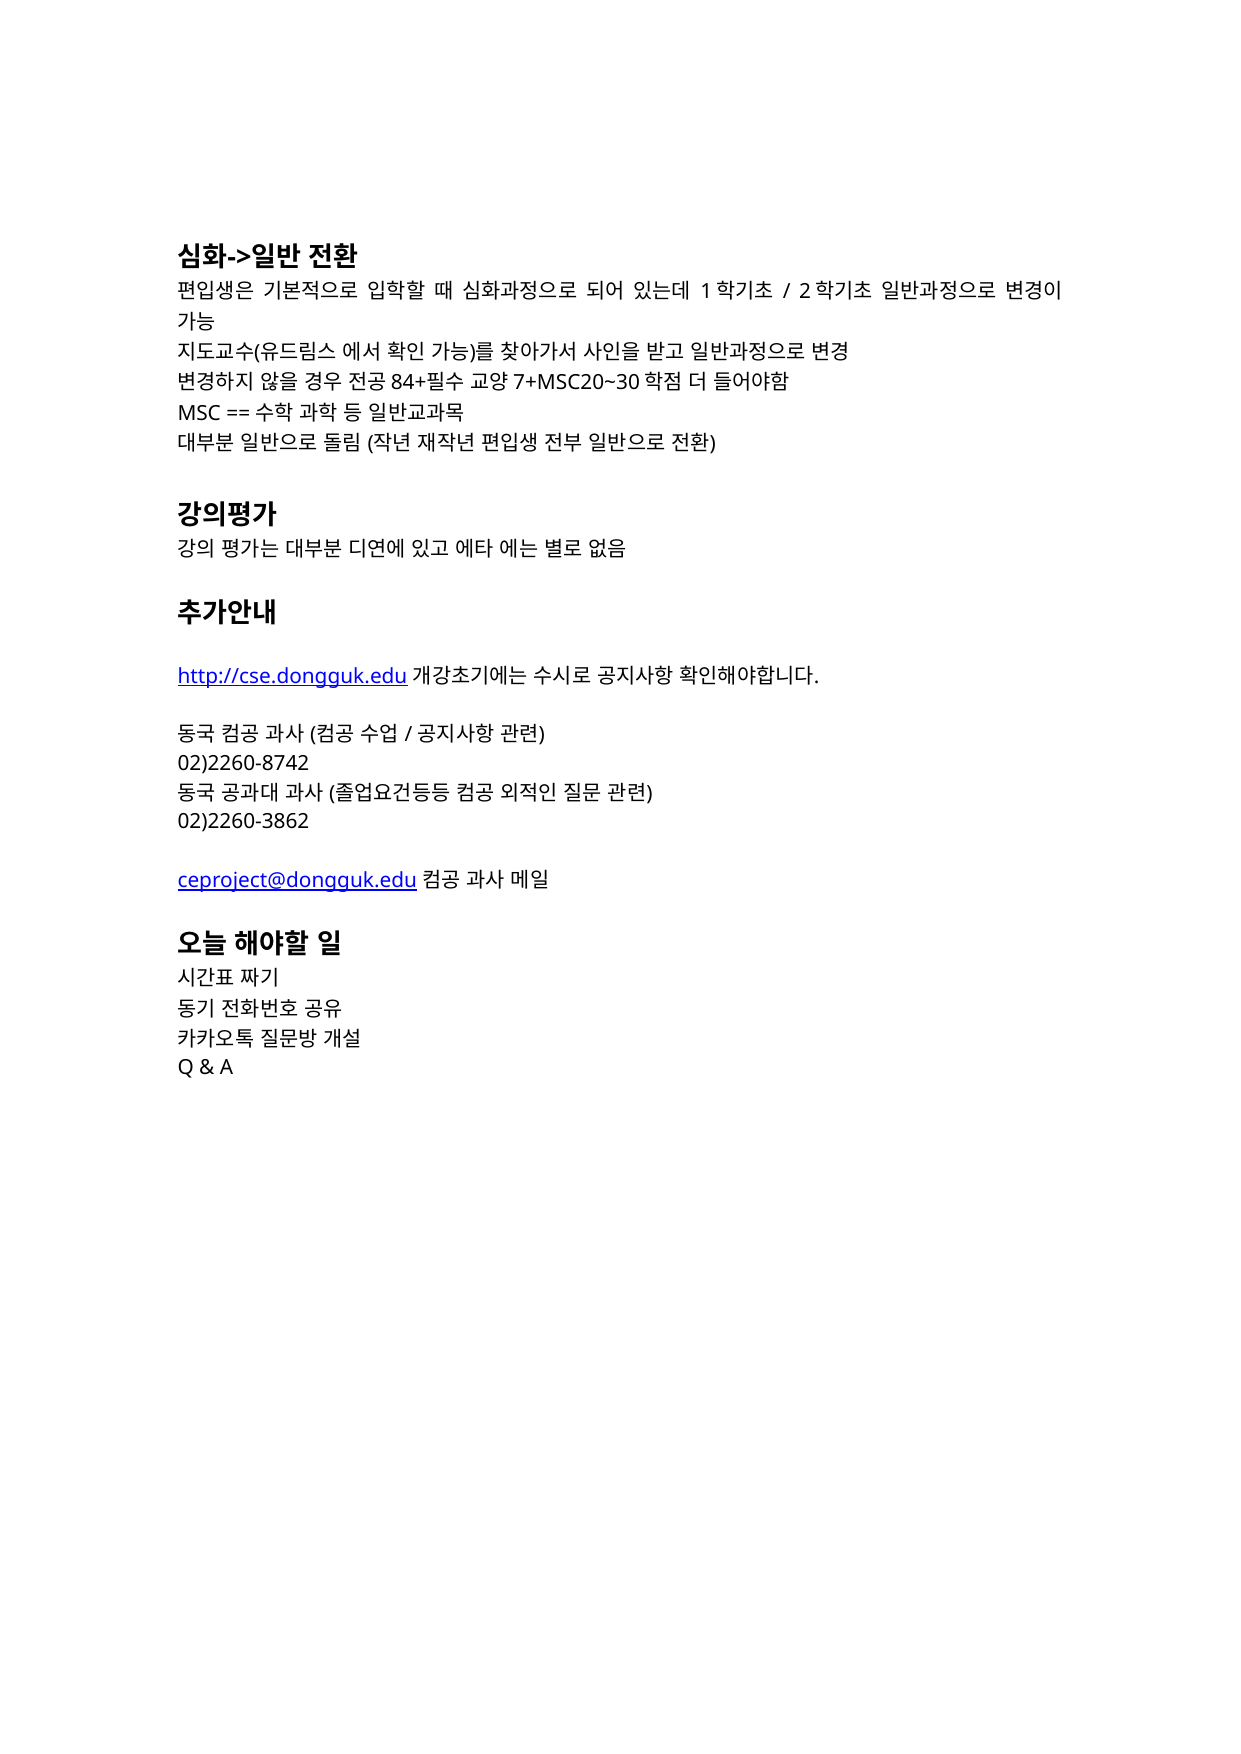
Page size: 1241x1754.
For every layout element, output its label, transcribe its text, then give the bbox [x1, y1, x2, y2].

text 오늘 해야할 일 [177, 922, 1063, 962]
text 동국 컴공 과사 (컴공 수업 / 공지사항 관련) [177, 718, 1063, 748]
text 카카오톡 질문방 개설 [177, 1022, 1063, 1052]
text 강의평가 [177, 493, 1063, 532]
text 심화->일반 전환 [177, 235, 1063, 274]
text 02)2260-3862 [177, 807, 1063, 835]
text 강의 평가는 대부분 디연에 있고 에타 에는 별로 없음 [177, 532, 1063, 563]
text 추가안내 [177, 591, 1063, 630]
text ceproject@dongguk.edu 컴공 과사 메일 [177, 863, 1063, 894]
text MSC == 수학 과학 등 일반교과목 [177, 396, 1063, 426]
text Q & A [177, 1052, 1063, 1081]
text 동국 공과대 과사 (졸업요건등등 컴공 외적인 질문 관련) [177, 776, 1063, 807]
text 지도교수(유드림스 에서 확인 가능)를 찾아가서 사인을 받고 일반과정으로 변경 [177, 335, 1063, 365]
text http://cse.dongguk.edu 개강초기에는 수시로 공지사항 확인해야합니다. [177, 659, 1063, 689]
text 변경하지 않을 경우 전공84+필수 교양7+MSC20~30학점 더 들어야함 [177, 365, 1063, 396]
text 대부분 일반으로 돌림 (작년 재작년 편입생 전부 일반으로 전환) [177, 426, 1063, 456]
text 시간표 짜기 [177, 962, 1063, 992]
text 편입생은 기본적으로 입학할 때 심화과정으로 되어 있는데 1학기초 / 2학기초 일반과정으로 변경이 가능 [177, 274, 1063, 335]
text 동기 전화번호 공유 [177, 992, 1063, 1022]
text 02)2260-8742 [177, 748, 1063, 776]
